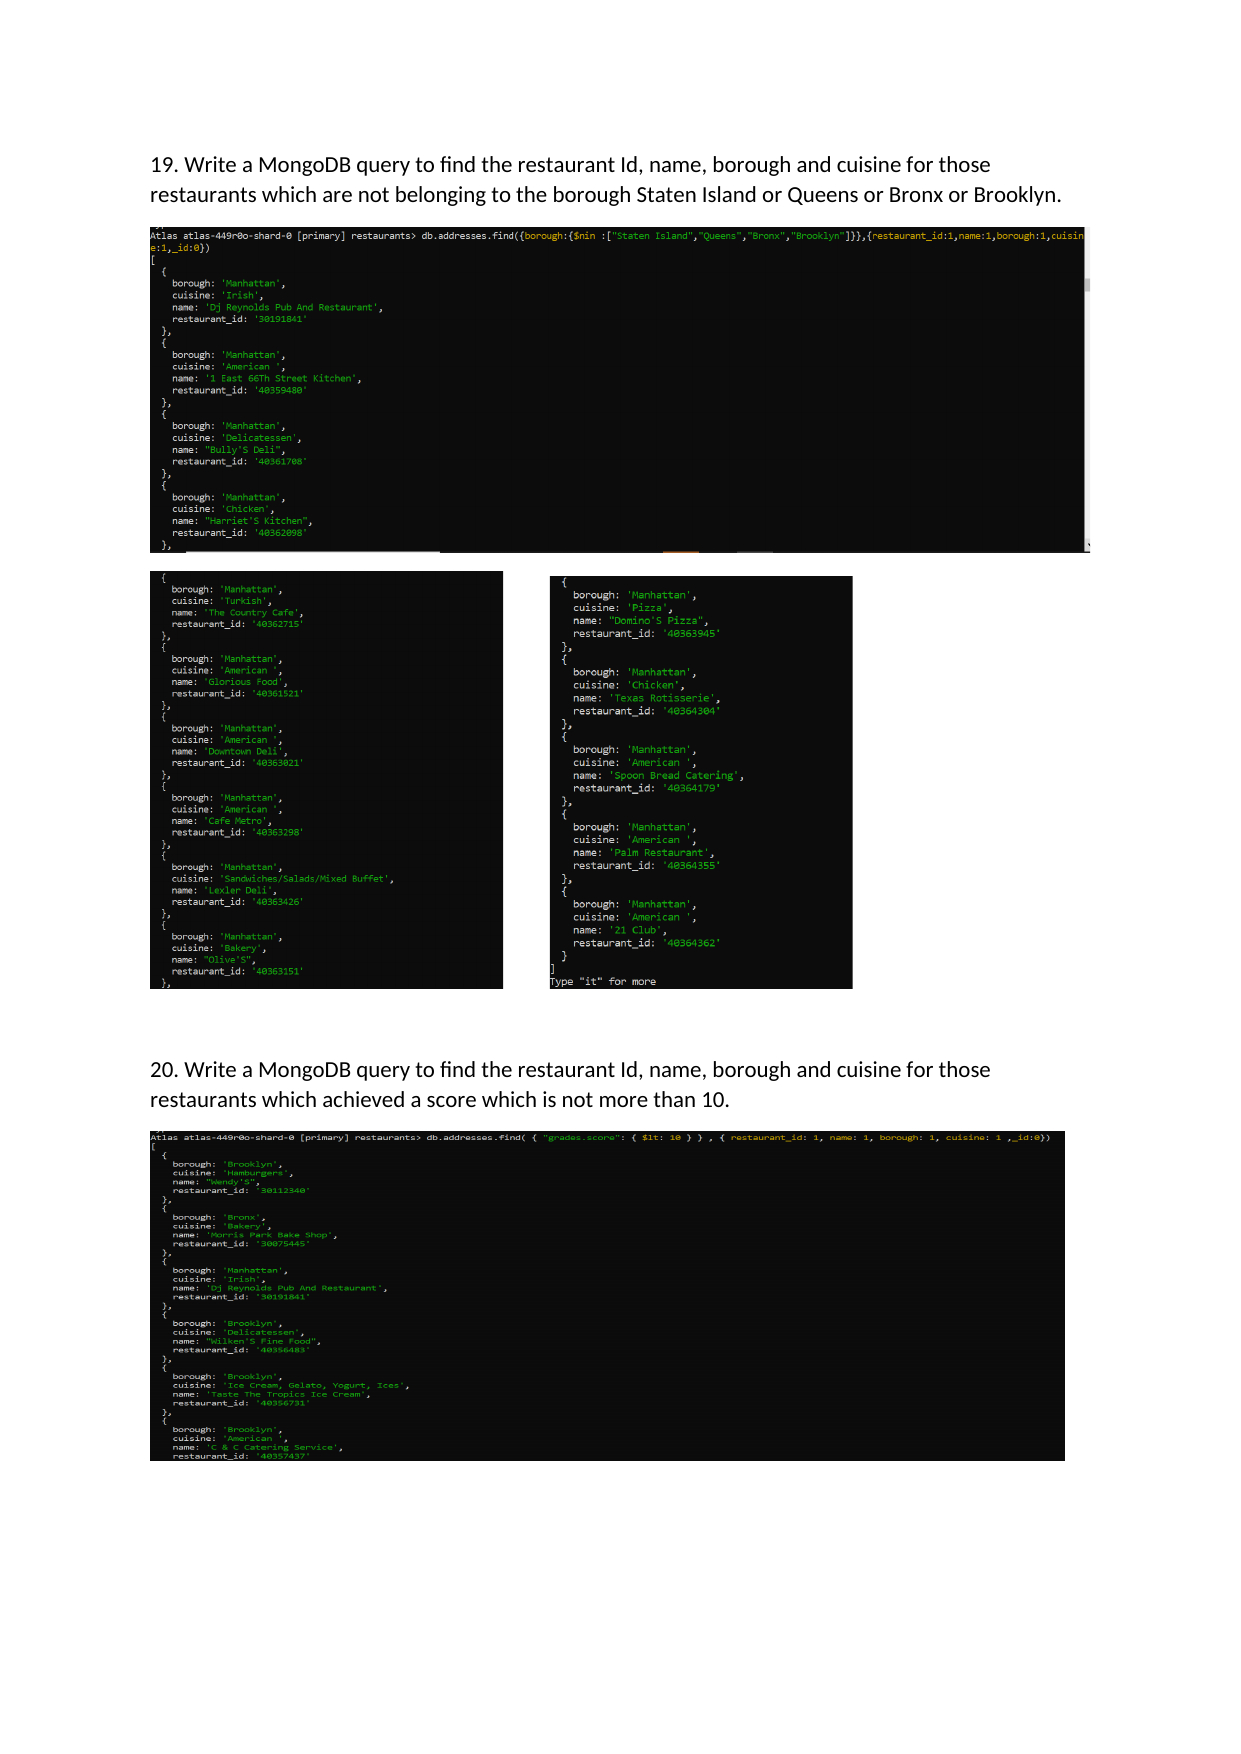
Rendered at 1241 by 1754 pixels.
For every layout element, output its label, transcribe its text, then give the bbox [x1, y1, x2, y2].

text 19. Write a MongoDB query to find the restaurant Id, name, borough and cuisine for those restaurants which are not belonging to the borough Staten Island or Queens or Bronx or Brooklyn. [150, 150, 1090, 208]
picture [549, 576, 853, 989]
picture [150, 1131, 1065, 1461]
picture [150, 227, 1091, 553]
text 20. Write a MongoDB query to find the restaurant Id, name, borough and cuisine for those restaurants which achieved a score which is not more than 10. [150, 1055, 1090, 1113]
picture [150, 571, 504, 989]
